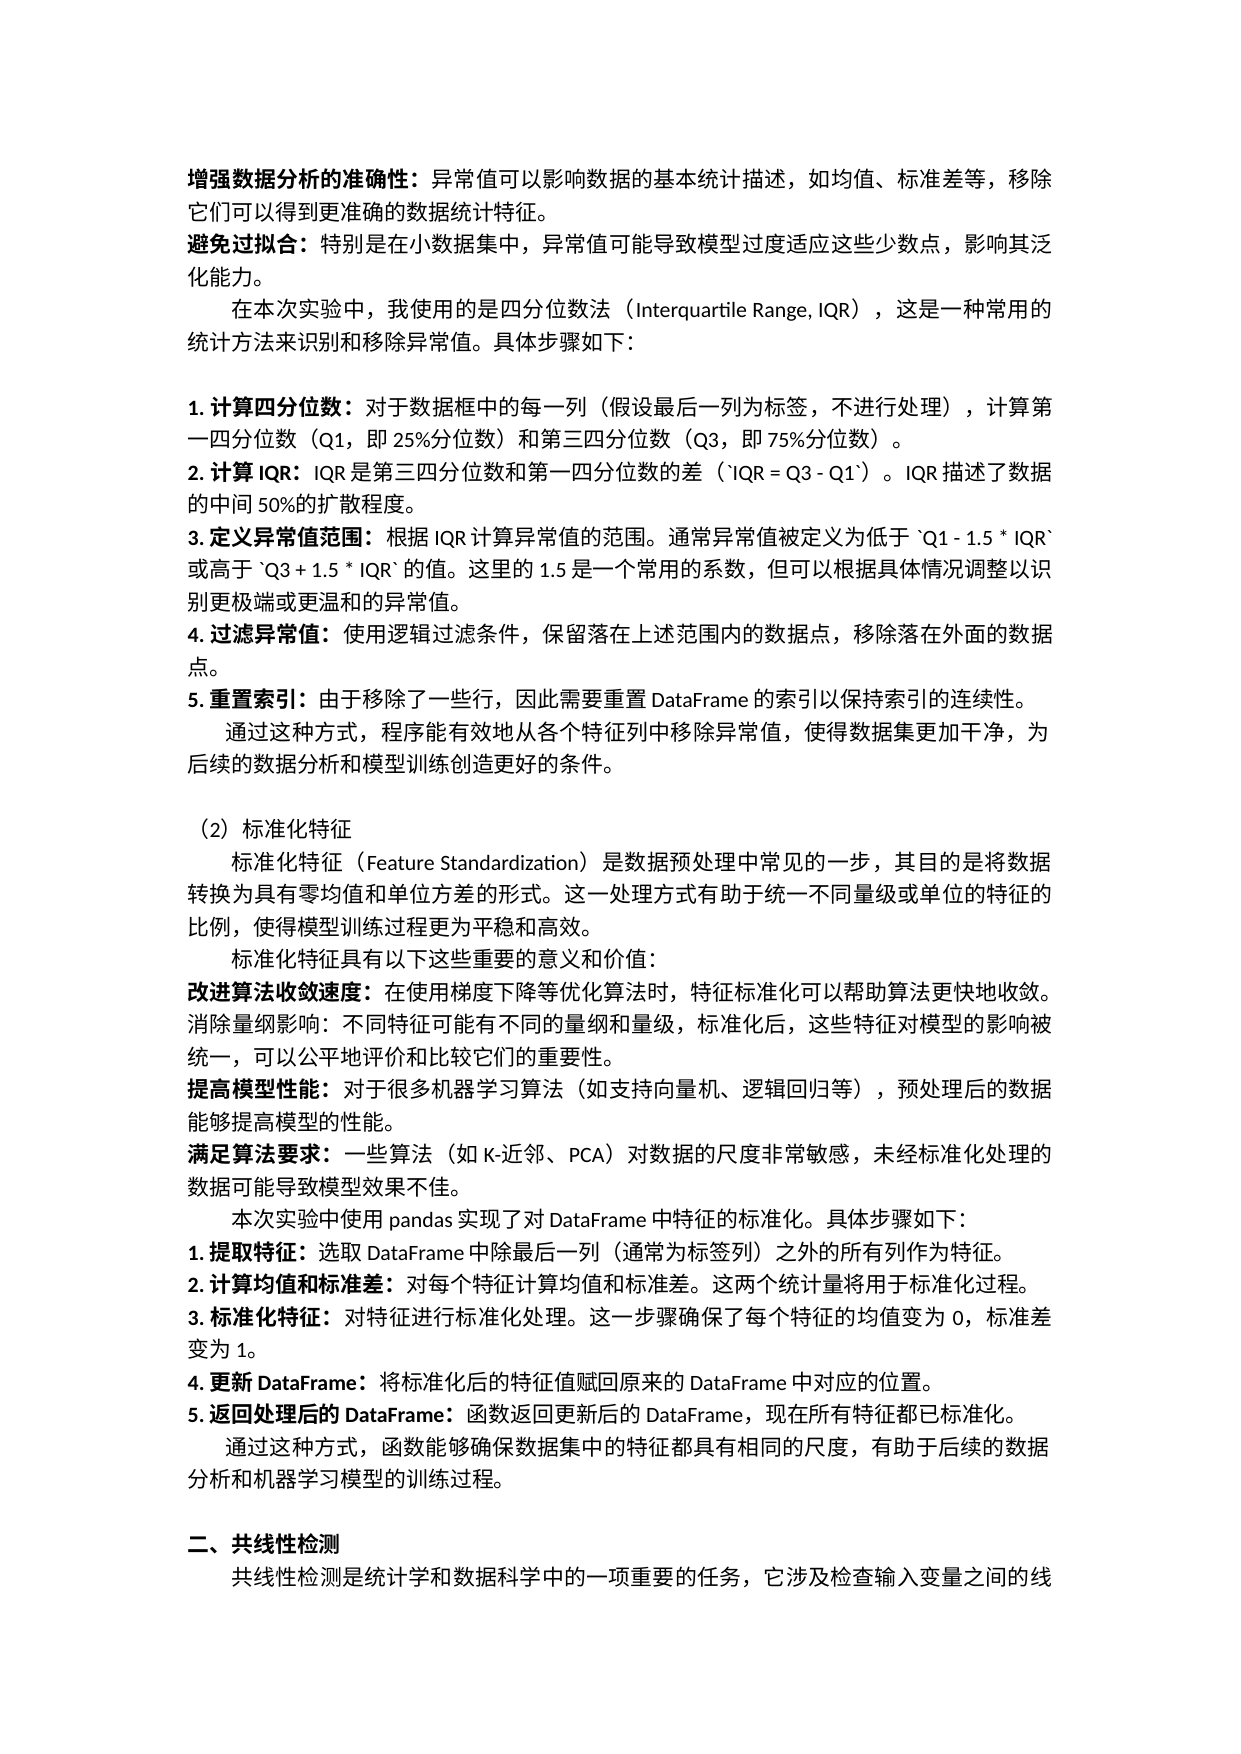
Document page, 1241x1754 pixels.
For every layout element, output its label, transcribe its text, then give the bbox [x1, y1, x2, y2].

text 通过这种方式，函数能够确保数据集中的特征都具有相同的尺度，有助于后续的数据分析和机器学习模型的训练过程。 [187, 1429, 1053, 1494]
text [187, 1559, 1053, 1592]
text 标准化特征具有以下这些重要的意义和价值： [187, 942, 1053, 974]
text 提高模型性能：对于很多机器学习算法（如支持向量机、逻辑回归等），预处理后的数据能够提高模型的性能。 [187, 1072, 1053, 1137]
text 增强数据分析的准确性：异常值可以影响数据的基本统计描述，如均值、标准差等，移除它们可以得到更准确的数据统计特征。 [187, 162, 1053, 227]
text 改进算法收敛速度：在使用梯度下降等优化算法时，特征标准化可以帮助算法更快地收敛。 [187, 974, 1053, 1007]
text 1. 提取特征：选取DataFrame中除最后一列（通常为标签列）之外的所有列作为特征。 [187, 1234, 1053, 1267]
text 通过这种方式，程序能有效地从各个特征列中移除异常值，使得数据集更加干净，为后续的数据分析和模型训练创造更好的条件。 [187, 714, 1053, 779]
text 满足算法要求：一些算法（如K-近邻、PCA）对数据的尺度非常敏感，未经标准化处理的数据可能导致模型效果不佳。 [187, 1137, 1053, 1202]
text 消除量纲影响：不同特征可能有不同的量纲和量级，标准化后，这些特征对模型的影响被统一，可以公平地评价和比较它们的重要性。 [187, 1007, 1053, 1072]
text 5. 返回处理后的DataFrame：函数返回更新后的DataFrame，现在所有特征都已标准化。 [187, 1397, 1053, 1429]
text 避免过拟合：特别是在小数据集中，异常值可能导致模型过度适应这些少数点，影响其泛化能力。 [187, 227, 1053, 292]
text 二、共线性检测 [187, 1527, 1053, 1559]
text 1. 计算四分位数：对于数据框中的每一列（假设最后一列为标签，不进行处理），计算第一四分位数（Q1，即25%分位数）和第三四分位数（Q3，即75%分位数）。 [187, 389, 1053, 454]
text 在本次实验中，我使用的是四分位数法（Interquartile Range, IQR），这是一种常用的统计方法来识别和移除异常值。具体步骤如下： [187, 292, 1053, 357]
text 4. 更新DataFrame：将标准化后的特征值赋回原来的DataFrame中对应的位置。 [187, 1364, 1053, 1397]
text 2. 计算均值和标准差：对每个特征计算均值和标准差。这两个统计量将用于标准化过程。 [187, 1267, 1053, 1299]
text 3. 标准化特征：对特征进行标准化处理。这一步骤确保了每个特征的均值变为0，标准差变为1。 [187, 1299, 1053, 1364]
text 本次实验中使用pandas实现了对DataFrame中特征的标准化。具体步骤如下： [187, 1202, 1053, 1234]
text 5. 重置索引：由于移除了一些行，因此需要重置DataFrame的索引以保持索引的连续性。 [187, 682, 1053, 714]
text 2. 计算IQR：IQR是第三四分位数和第一四分位数的差（`IQR = Q3 - Q1`）。IQR描述了数据的中间50%的扩散程度。 [187, 454, 1053, 519]
text （2）标准化特征 [187, 812, 1053, 844]
text 3. 定义异常值范围：根据IQR计算异常值的范围。通常异常值被定义为低于 `Q1 - 1.5 * IQR` 或高于 `Q3 + 1.5 * IQR` 的值。这里的1.5是一个常用的系数，但可以根据具体情况调整以识别更极端或更温和的异常值。 [187, 519, 1053, 617]
text 标准化特征（Feature Standardization）是数据预处理中常见的一步，其目的是将数据转换为具有零均值和单位方差的形式。这一处理方式有助于统一不同量级或单位的特征的比例，使得模型训练过程更为平稳和高效。 [187, 844, 1053, 942]
text 4. 过滤异常值：使用逻辑过滤条件，保留落在上述范围内的数据点，移除落在外面的数据点。 [187, 617, 1053, 682]
